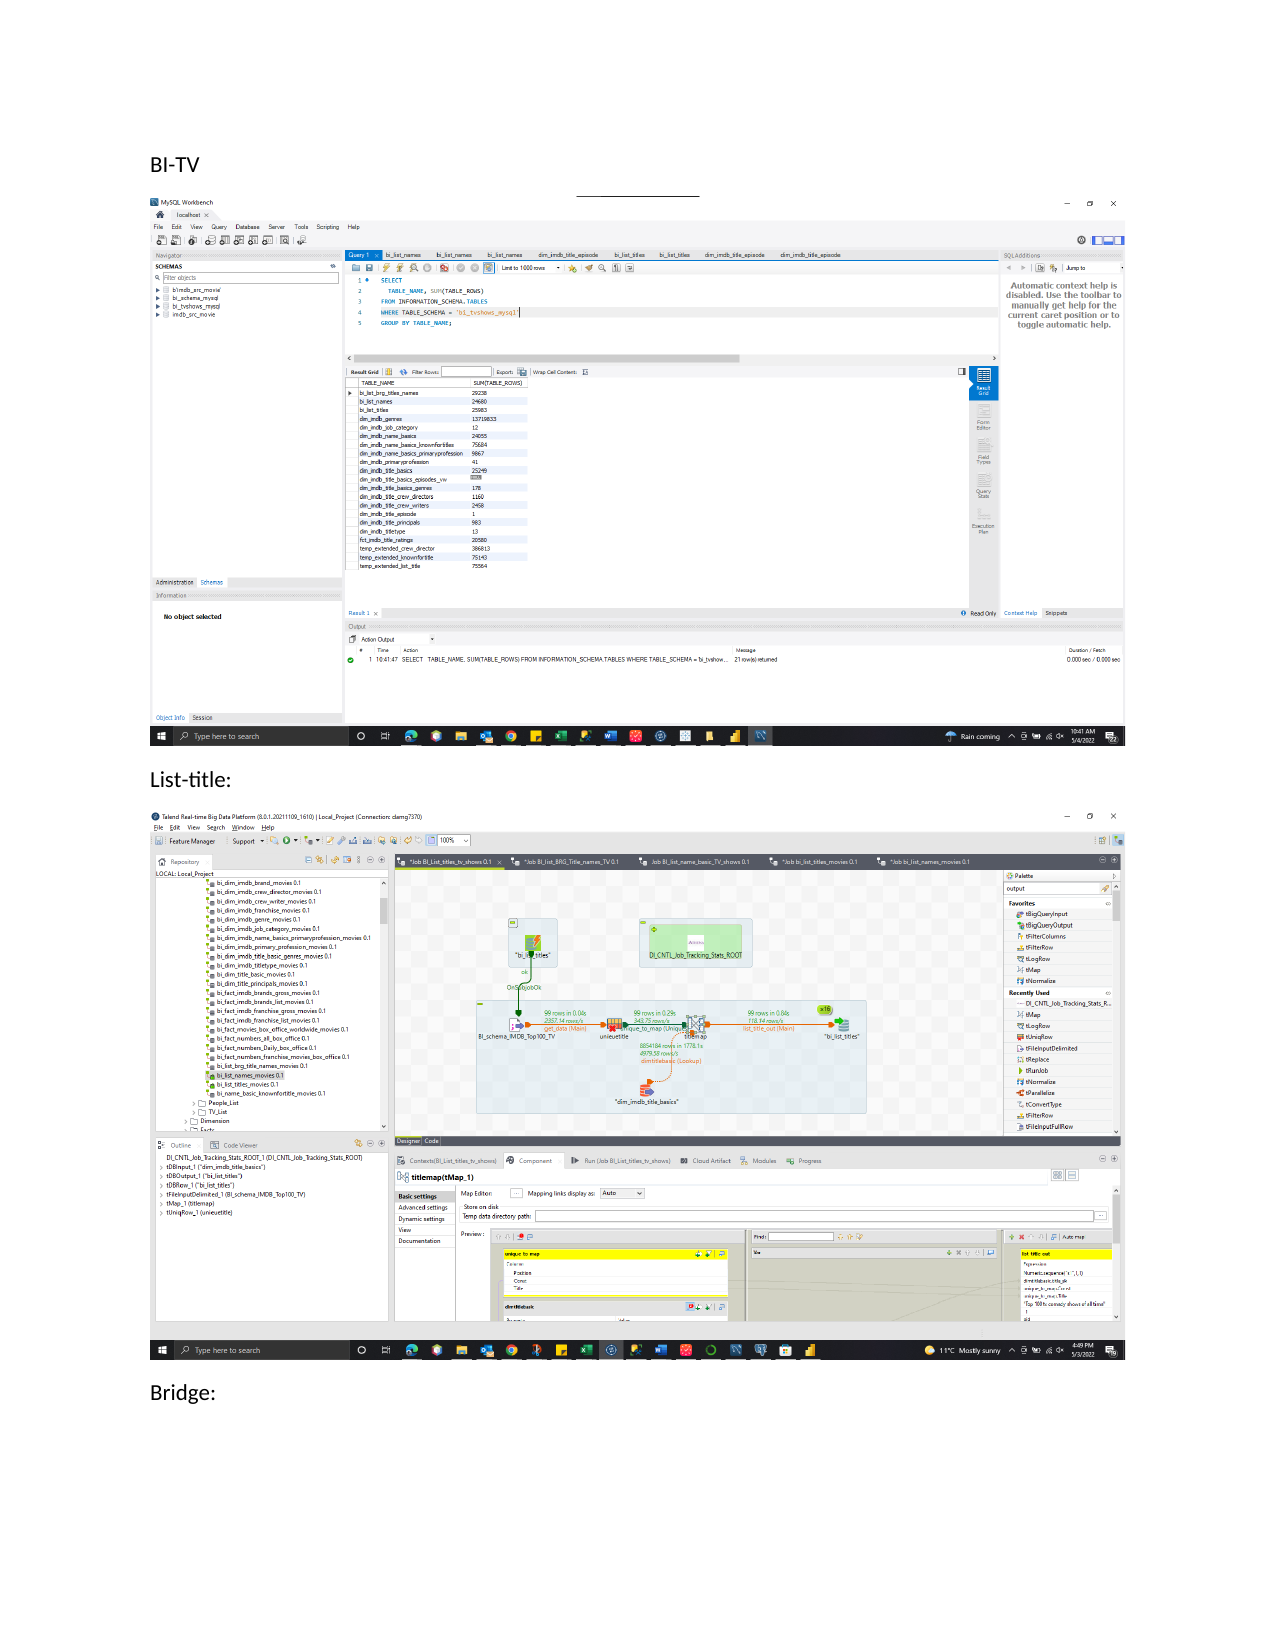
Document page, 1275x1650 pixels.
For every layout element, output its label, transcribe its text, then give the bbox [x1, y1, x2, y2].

picture [150, 811, 1125, 1360]
text BI-TV [150, 150, 1125, 178]
picture [150, 196, 1125, 746]
text Bridge: [150, 1378, 1125, 1406]
text List-title: [150, 765, 1125, 793]
